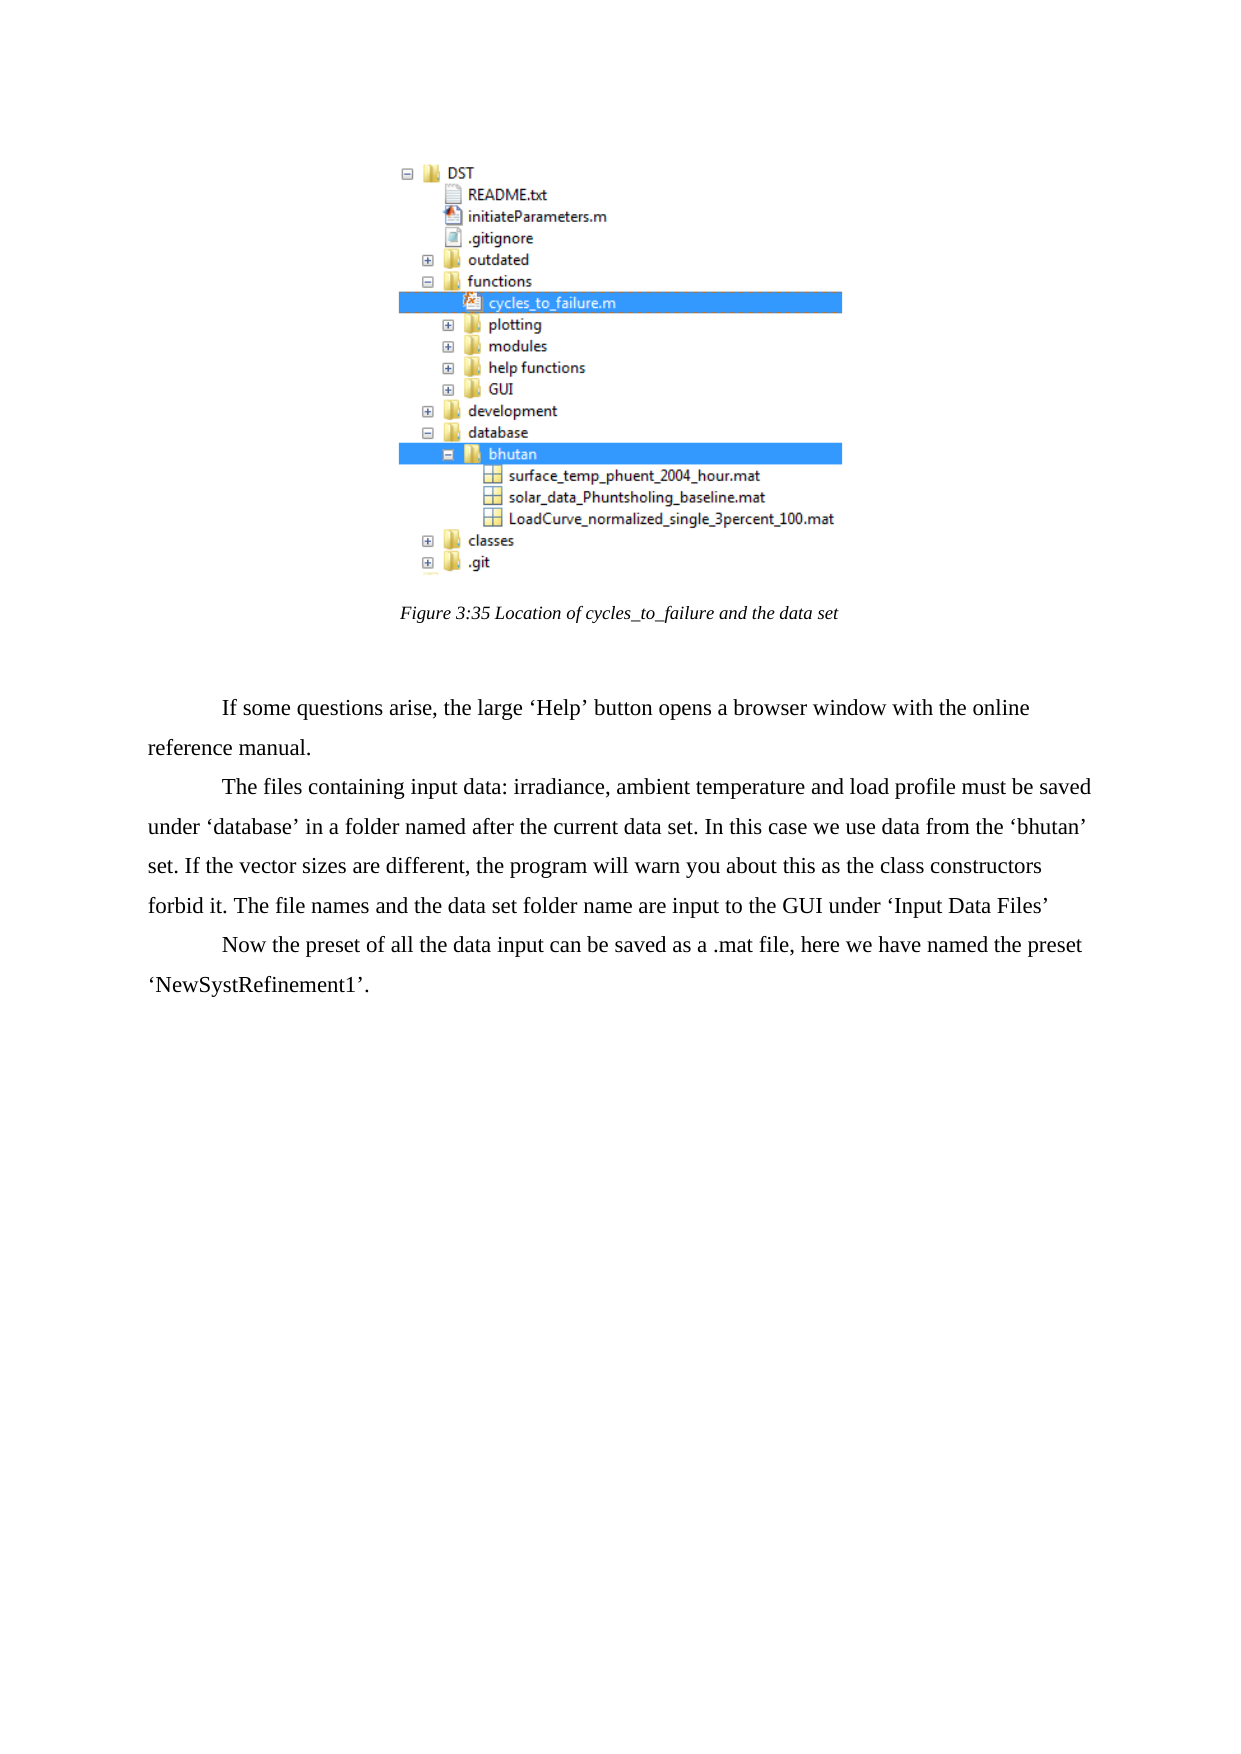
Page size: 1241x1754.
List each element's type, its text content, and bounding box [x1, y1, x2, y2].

text If some questions arise, the large ‘Help’ button opens a browser window with the online reference manual. [148, 694, 1092, 760]
text Now the preset of all the data input can be saved as a .mat file, here we have named the preset ‘NewSystRefinement1’. [148, 931, 1092, 997]
picture [398, 147, 843, 603]
text The files containing input data: irradiance, ambient temperature and load profile must be saved under ‘database’ in a folder named after the current data set. In this case we use data from the ‘bhutan’ set. If the vector sizes are different, the program will warn you about this as the class constructors forbid it. The file names and the data set folder name are input to the GUI under ‘Input Data Files’ [148, 773, 1092, 918]
